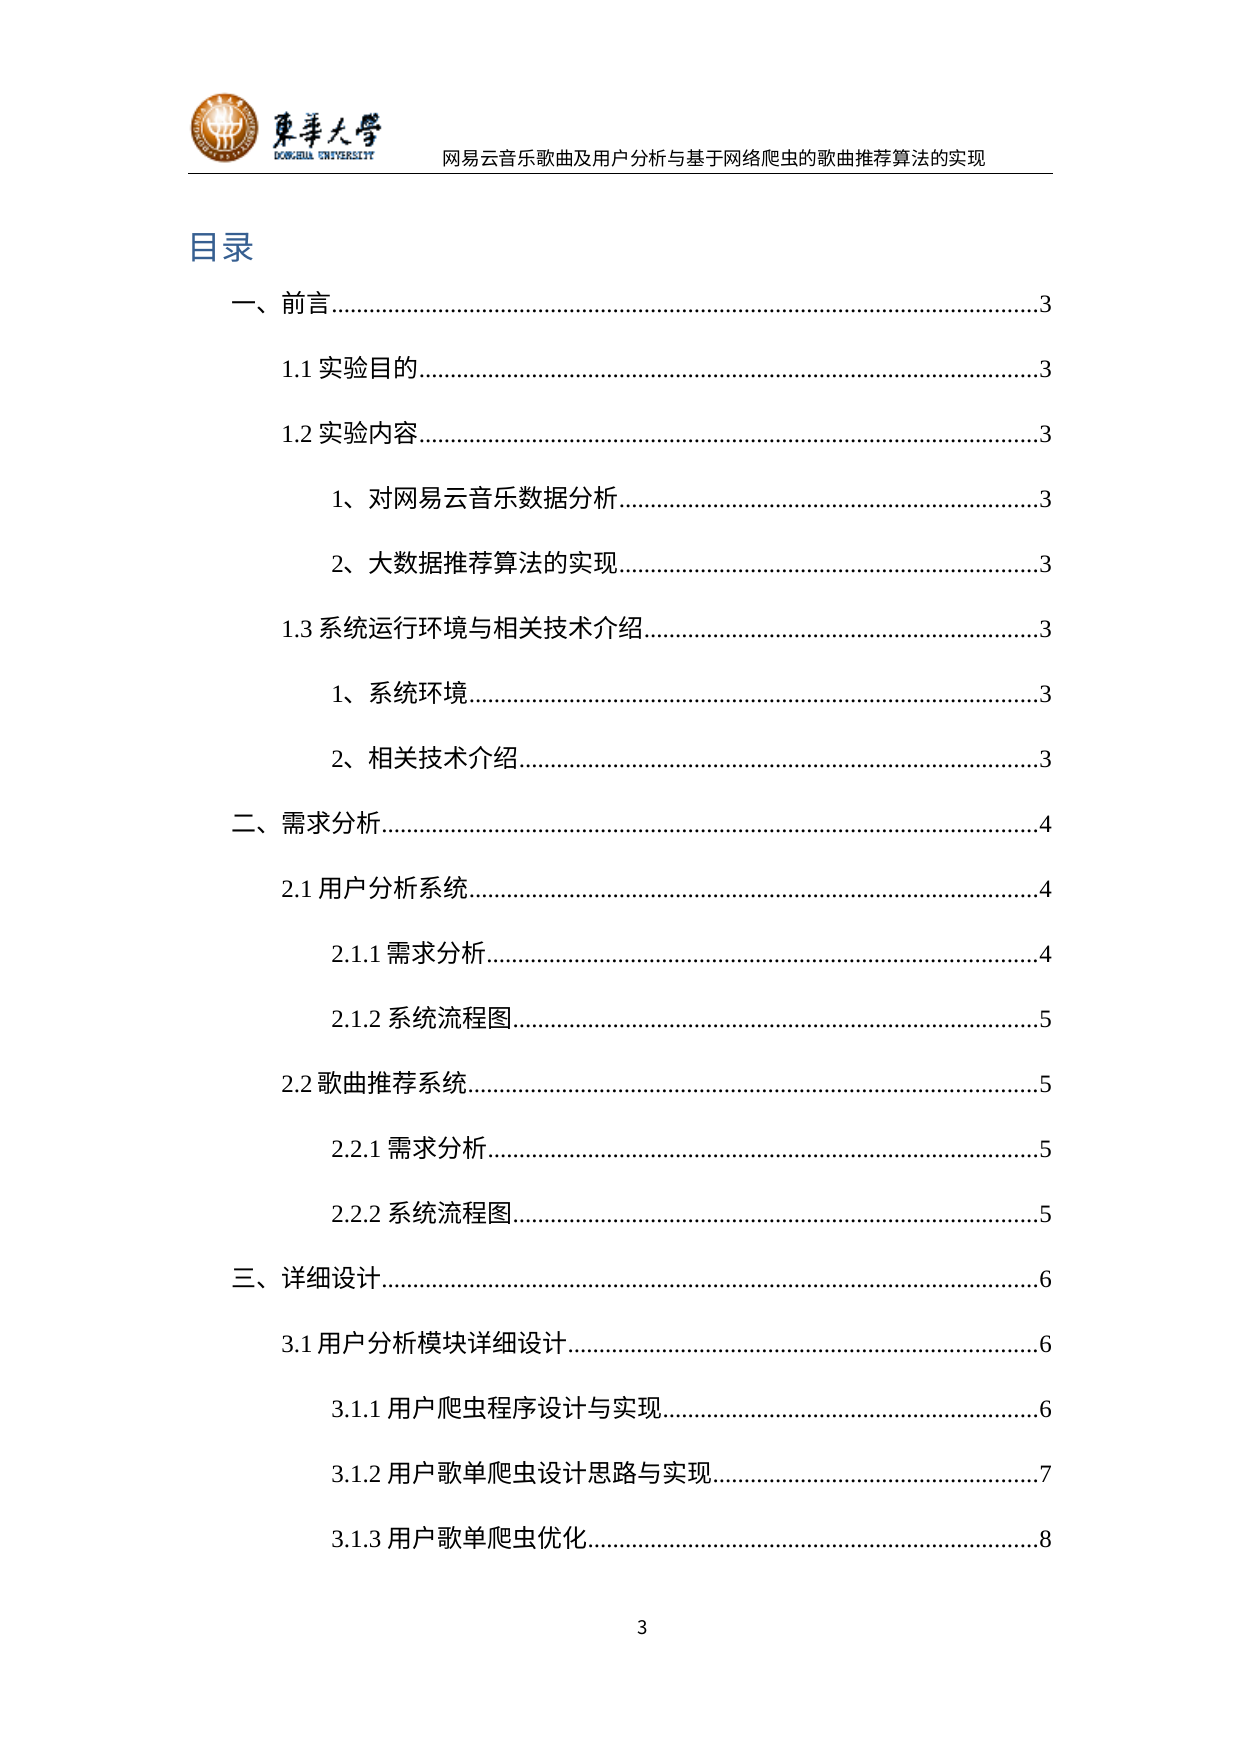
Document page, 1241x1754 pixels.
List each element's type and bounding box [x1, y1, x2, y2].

picture [187, 88, 386, 166]
